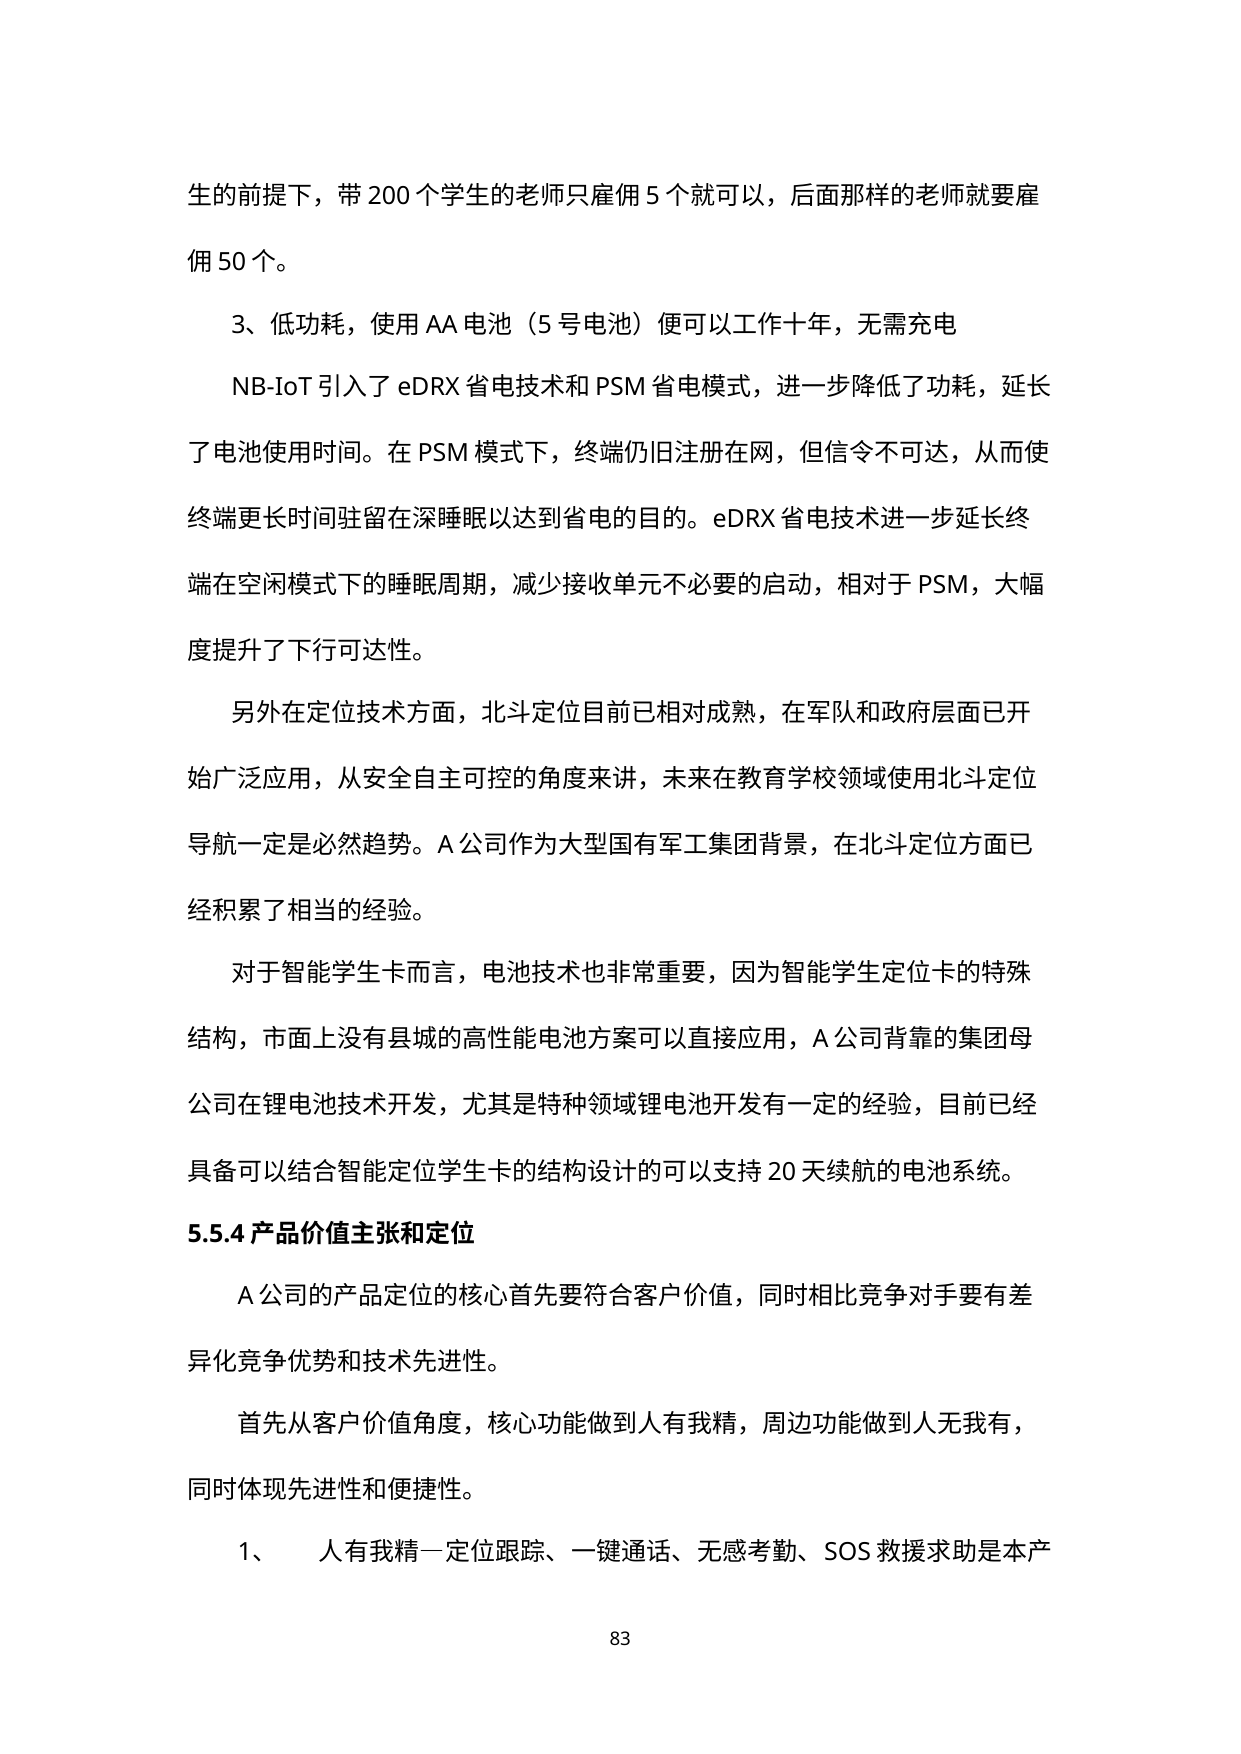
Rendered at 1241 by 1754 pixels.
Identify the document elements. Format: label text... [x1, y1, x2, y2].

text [187, 172, 1053, 282]
text NB-IoT引入了eDRX省电技术和PSM省电模式，进一步降低了功耗，延长了电池使用时间。在PSM模式下，终端仍旧注册在网，但信令不可达，从而使终端更长时间驻留在深睡眠以达到省电的目的。eDRX省电技术进一步延长终端在空闲模式下的睡眠周期，减少接收单元不必要的启动，相对于PSM，大幅度提升了下行可达性。 [187, 362, 1053, 671]
text 3、低功耗，使用AA电池（5号电池）便可以工作十年，无需充电 [187, 300, 1053, 344]
text 首先从客户价值角度，核心功能做到人有我精，周边功能做到人无我有，同时体现先进性和便捷性。 [187, 1400, 1053, 1510]
text A公司的产品定位的核心首先要符合客户价值，同时相比竞争对手要有差异化竞争优势和技术先进性。 [187, 1272, 1053, 1382]
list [237, 1528, 1053, 1572]
text 另外在定位技术方面，北斗定位目前已相对成熟，在军队和政府层面已开始广泛应用，从安全自主可控的角度来讲，未来在教育学校领域使用北斗定位导航一定是必然趋势。A公司作为大型国有军工集团背景，在北斗定位方面已经积累了相当的经验。 [187, 689, 1053, 931]
text 5.5.4产品价值主张和定位 [187, 1209, 1053, 1253]
text 对于智能学生卡而言，电池技术也非常重要，因为智能学生定位卡的特殊结构，市面上没有县城的高性能电池方案可以直接应用，A公司背靠的集团母公司在锂电池技术开发，尤其是特种领域锂电池开发有一定的经验，目前已经具备可以结合智能定位学生卡的结构设计的可以支持20天续航的电池系统。 [187, 949, 1053, 1191]
